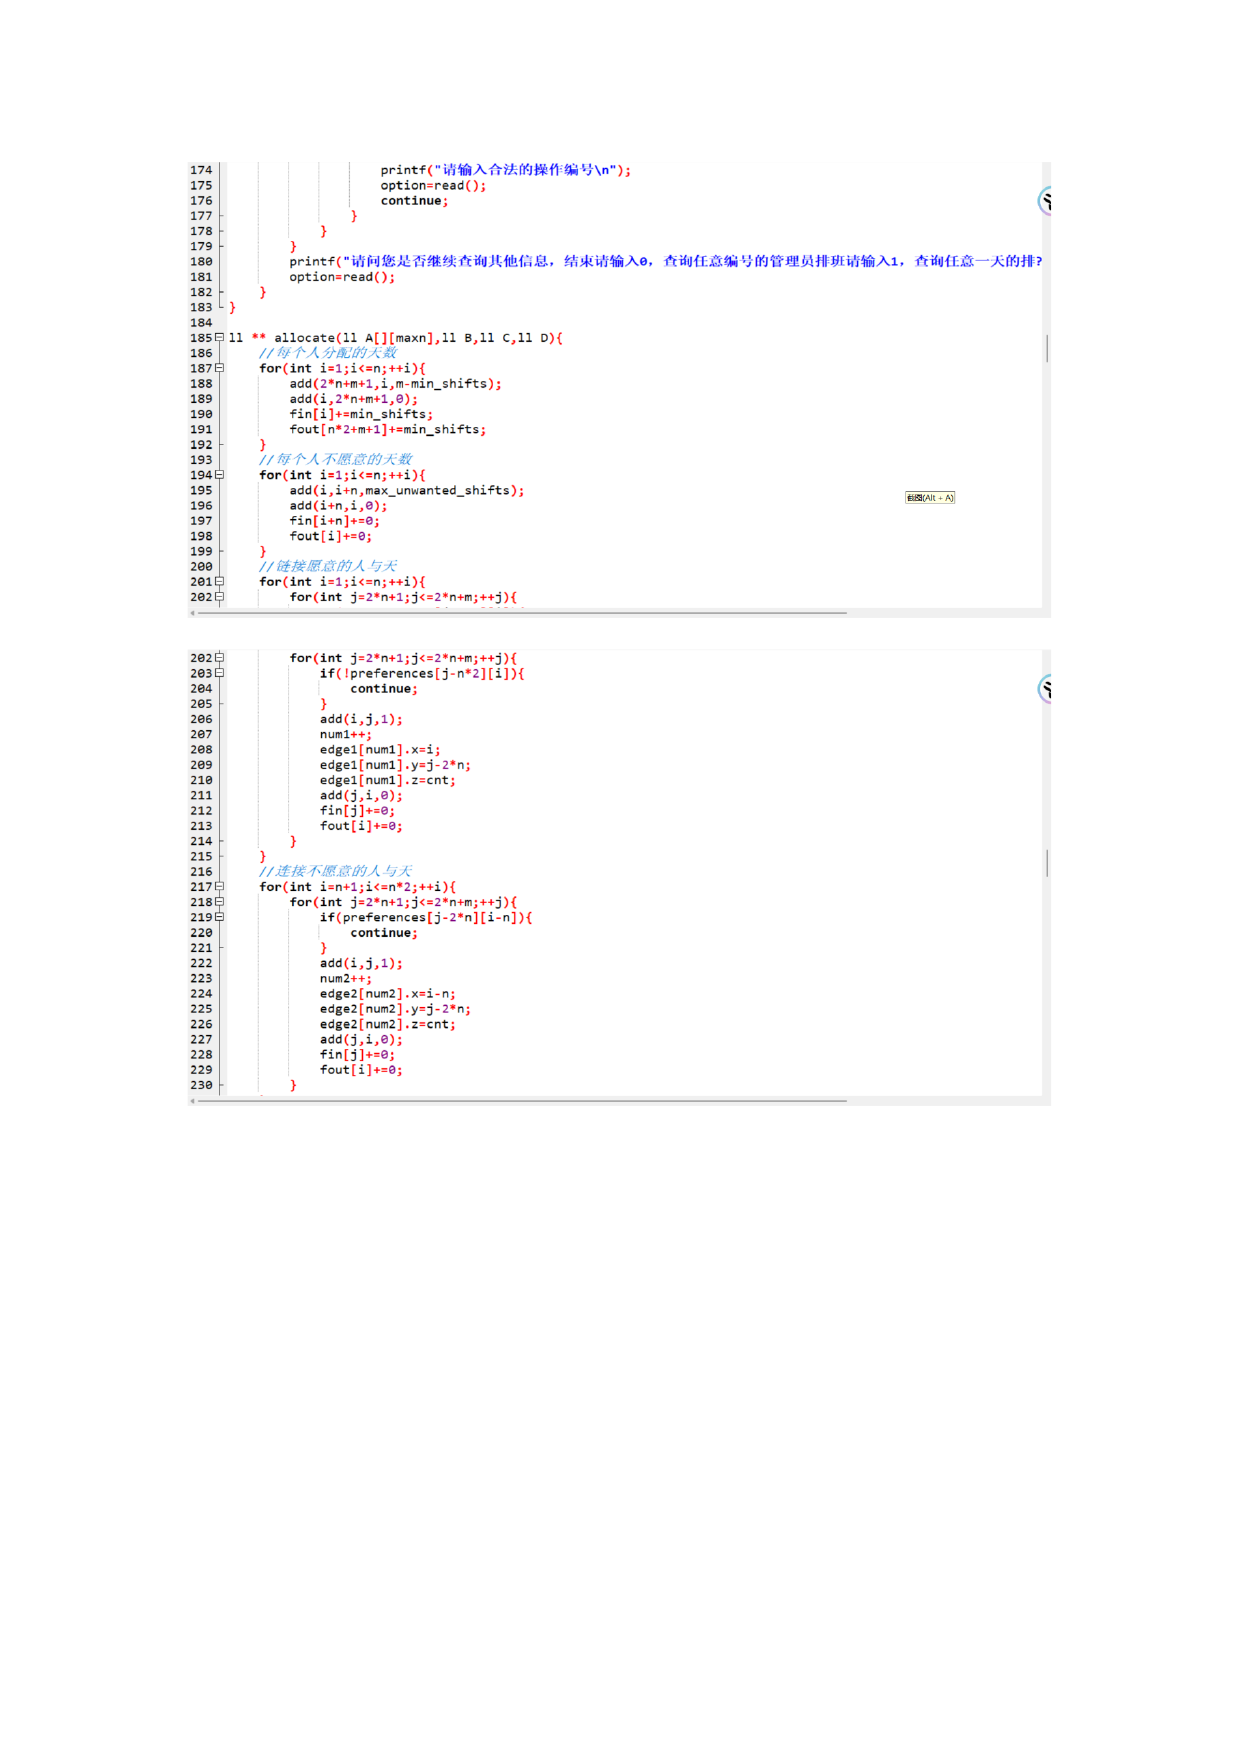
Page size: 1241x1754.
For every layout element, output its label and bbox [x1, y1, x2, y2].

picture [187, 162, 1052, 618]
picture [187, 649, 1052, 1106]
